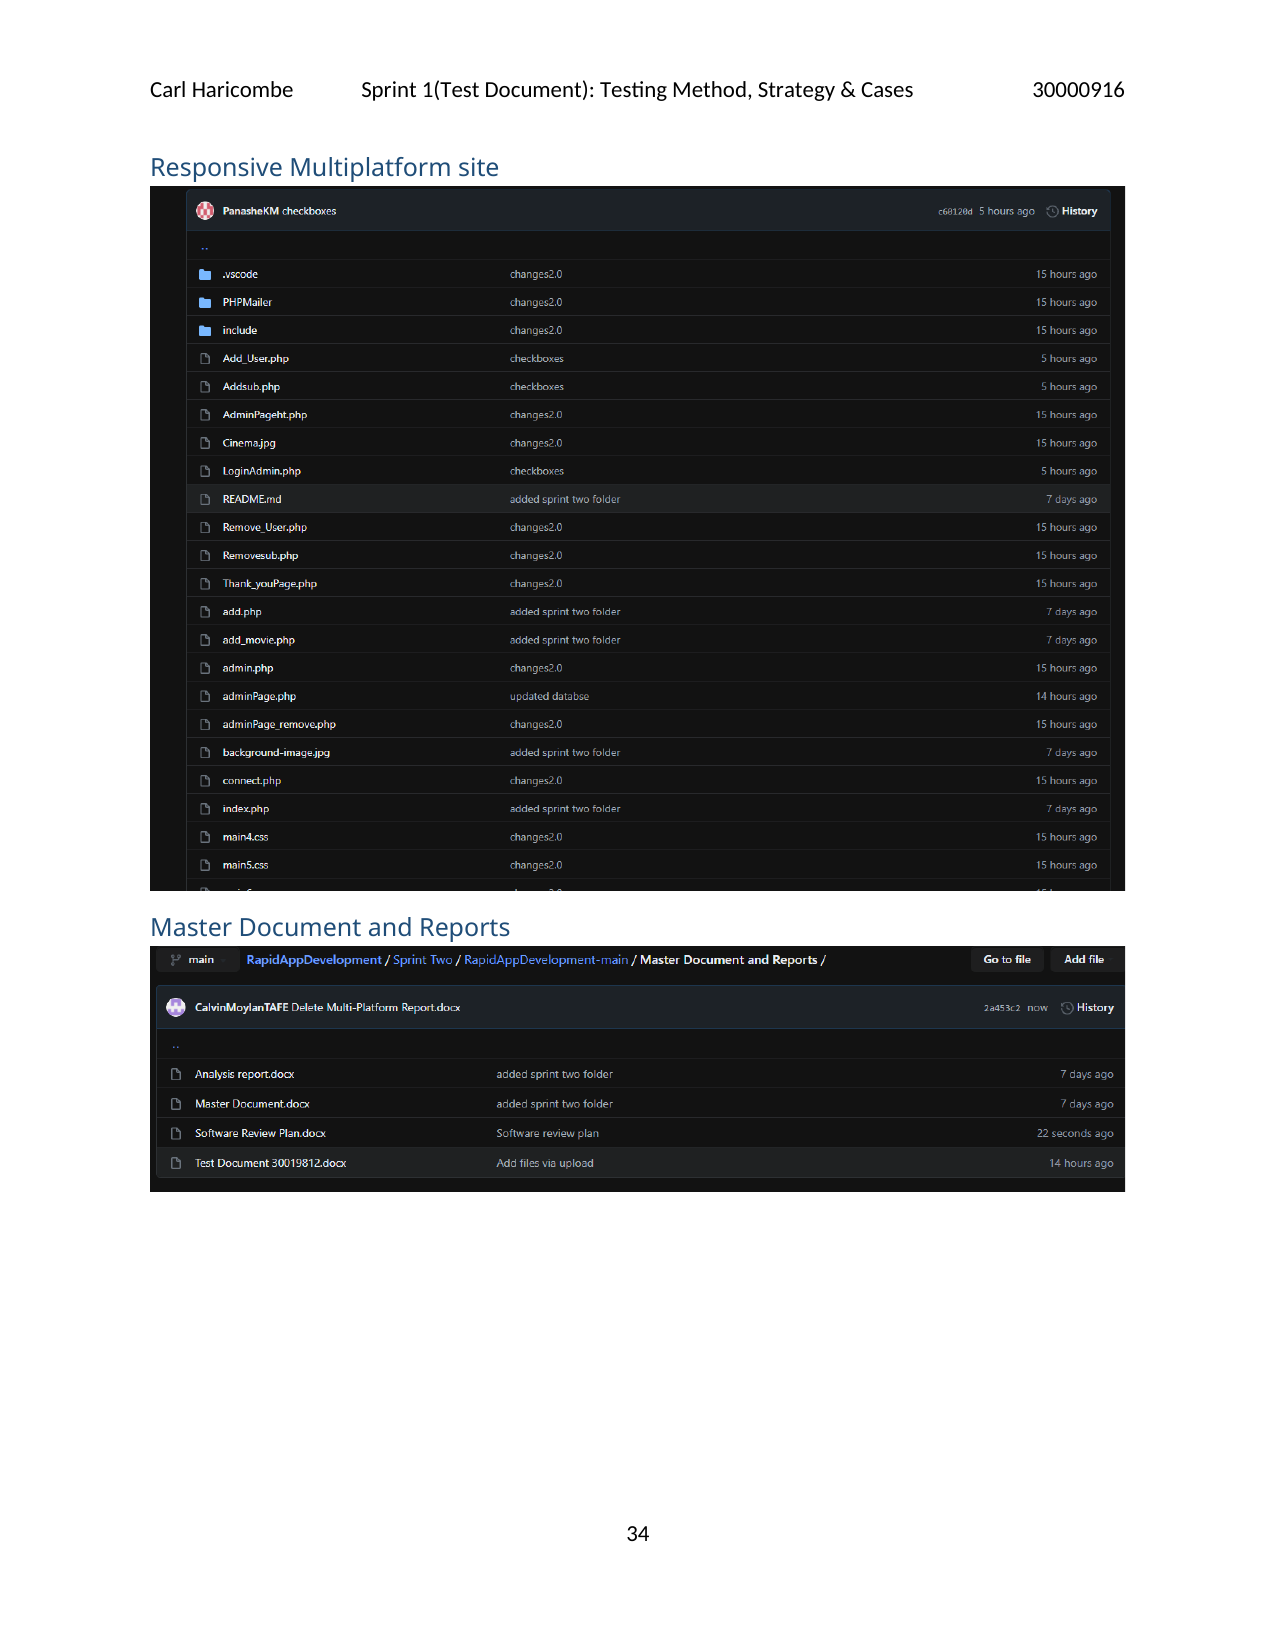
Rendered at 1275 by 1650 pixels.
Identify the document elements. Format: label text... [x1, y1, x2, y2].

picture [150, 946, 1125, 1192]
subtitle Master Document and Reports [150, 909, 1125, 943]
picture [150, 186, 1125, 891]
subtitle Responsive Multiplatform site [150, 150, 1125, 184]
